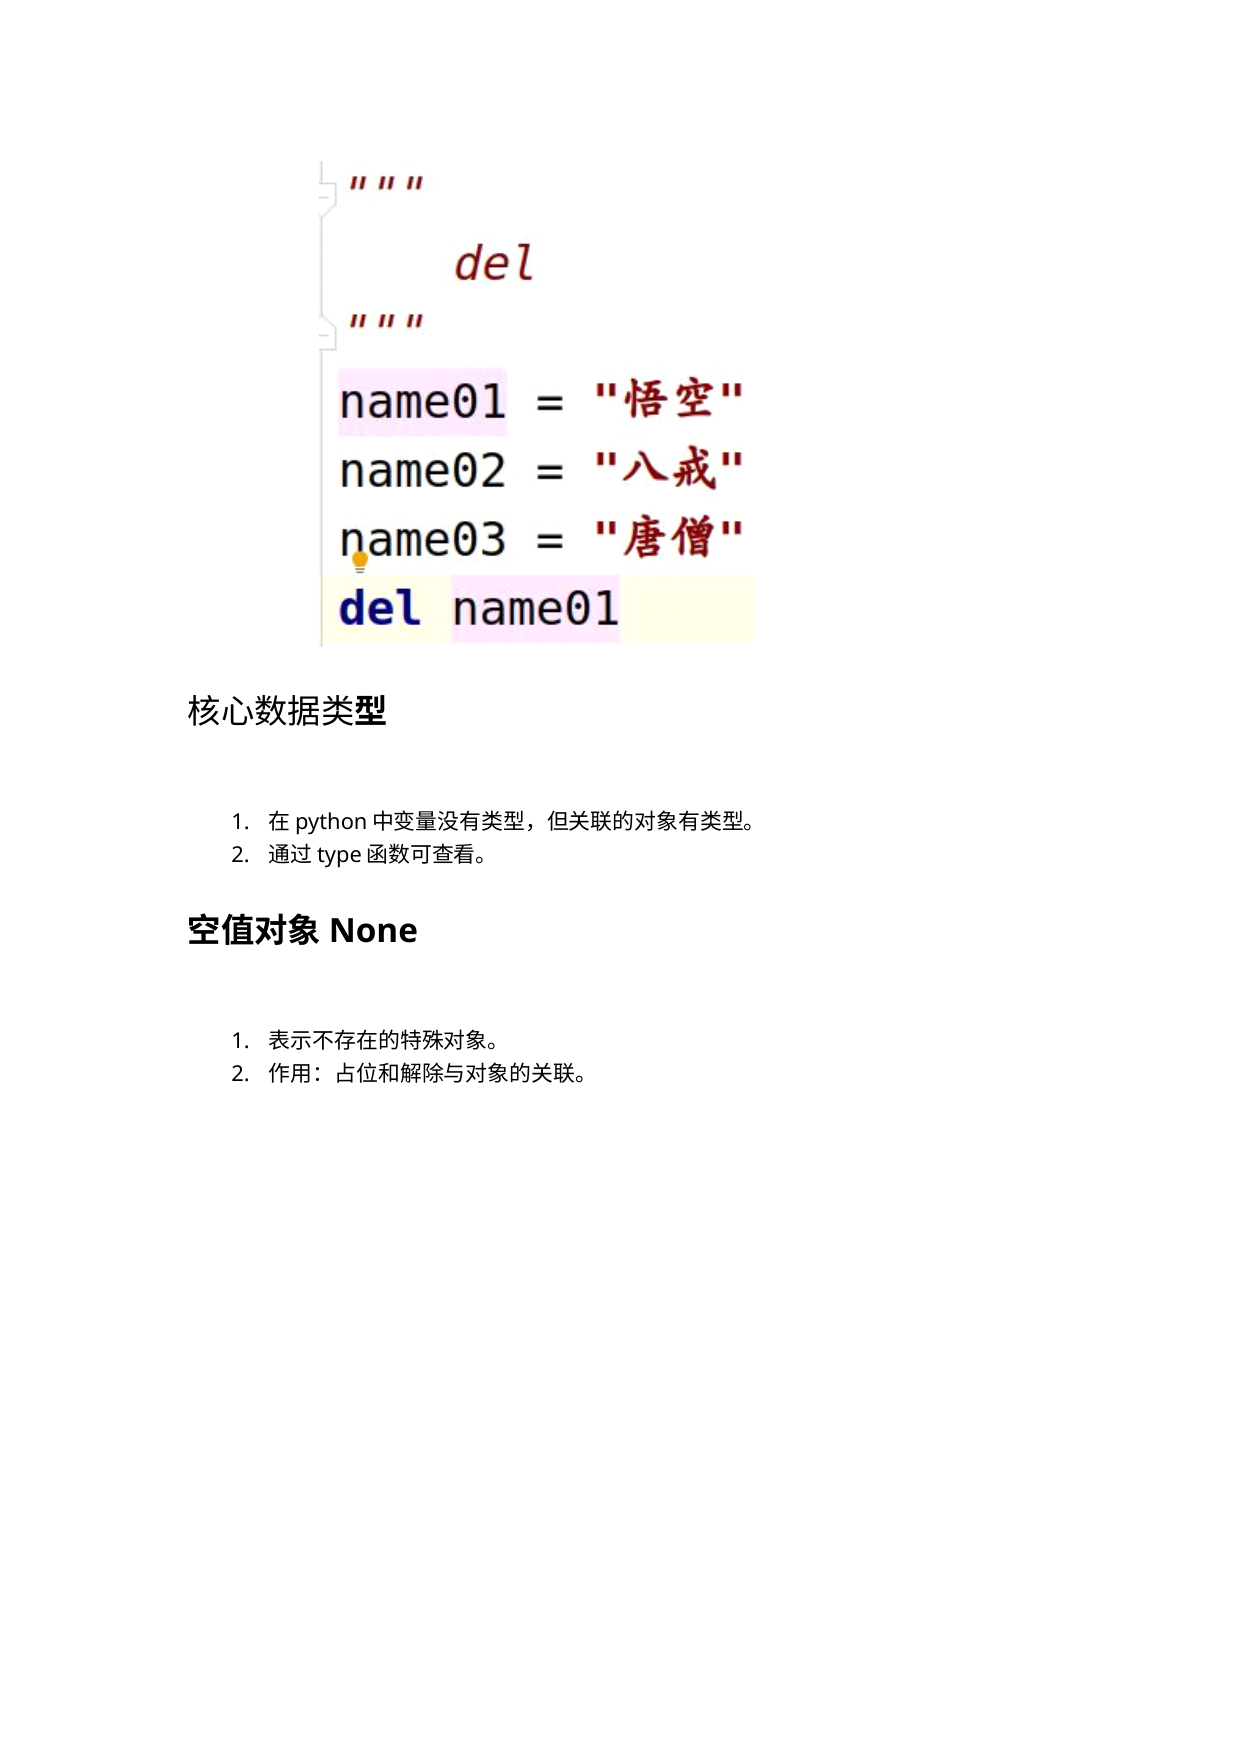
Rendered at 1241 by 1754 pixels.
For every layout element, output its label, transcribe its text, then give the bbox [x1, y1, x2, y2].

list 作用：占位和解除与对象的关联。 [231, 1056, 1053, 1088]
list 表示不存在的特殊对象。 [231, 1023, 1053, 1056]
subtitle 空值对象 None [187, 896, 1053, 961]
list 通过type函数可查看。 [231, 836, 1053, 869]
list 在python中变量没有类型，但关联的对象有类型。 [231, 804, 1053, 836]
subtitle 核心数据类型 [187, 677, 1053, 742]
